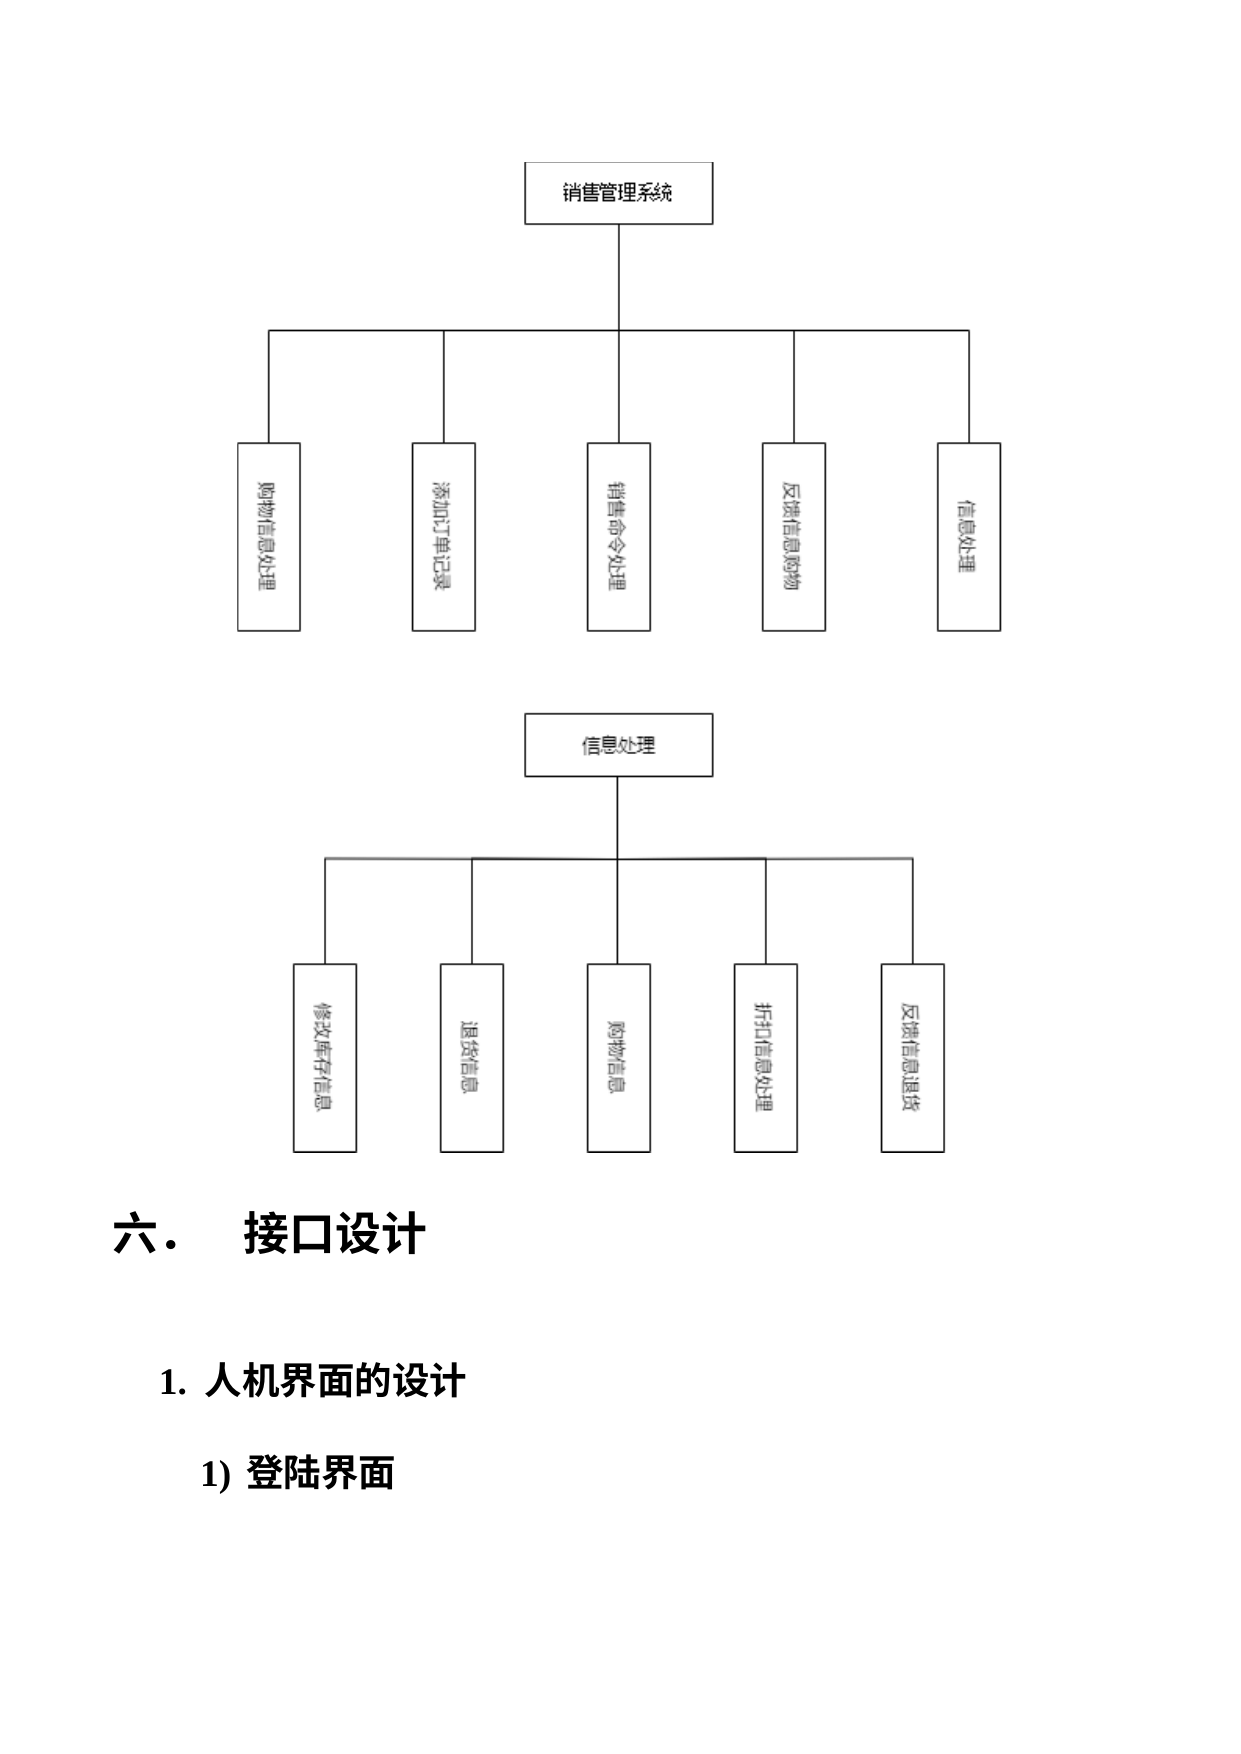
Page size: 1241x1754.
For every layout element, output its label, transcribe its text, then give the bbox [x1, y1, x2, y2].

picture [237, 162, 1003, 1153]
list 登陆界面 [200, 1437, 1128, 1502]
list 接口设计 [112, 1182, 1128, 1279]
list 人机界面的设计 [158, 1345, 1128, 1410]
